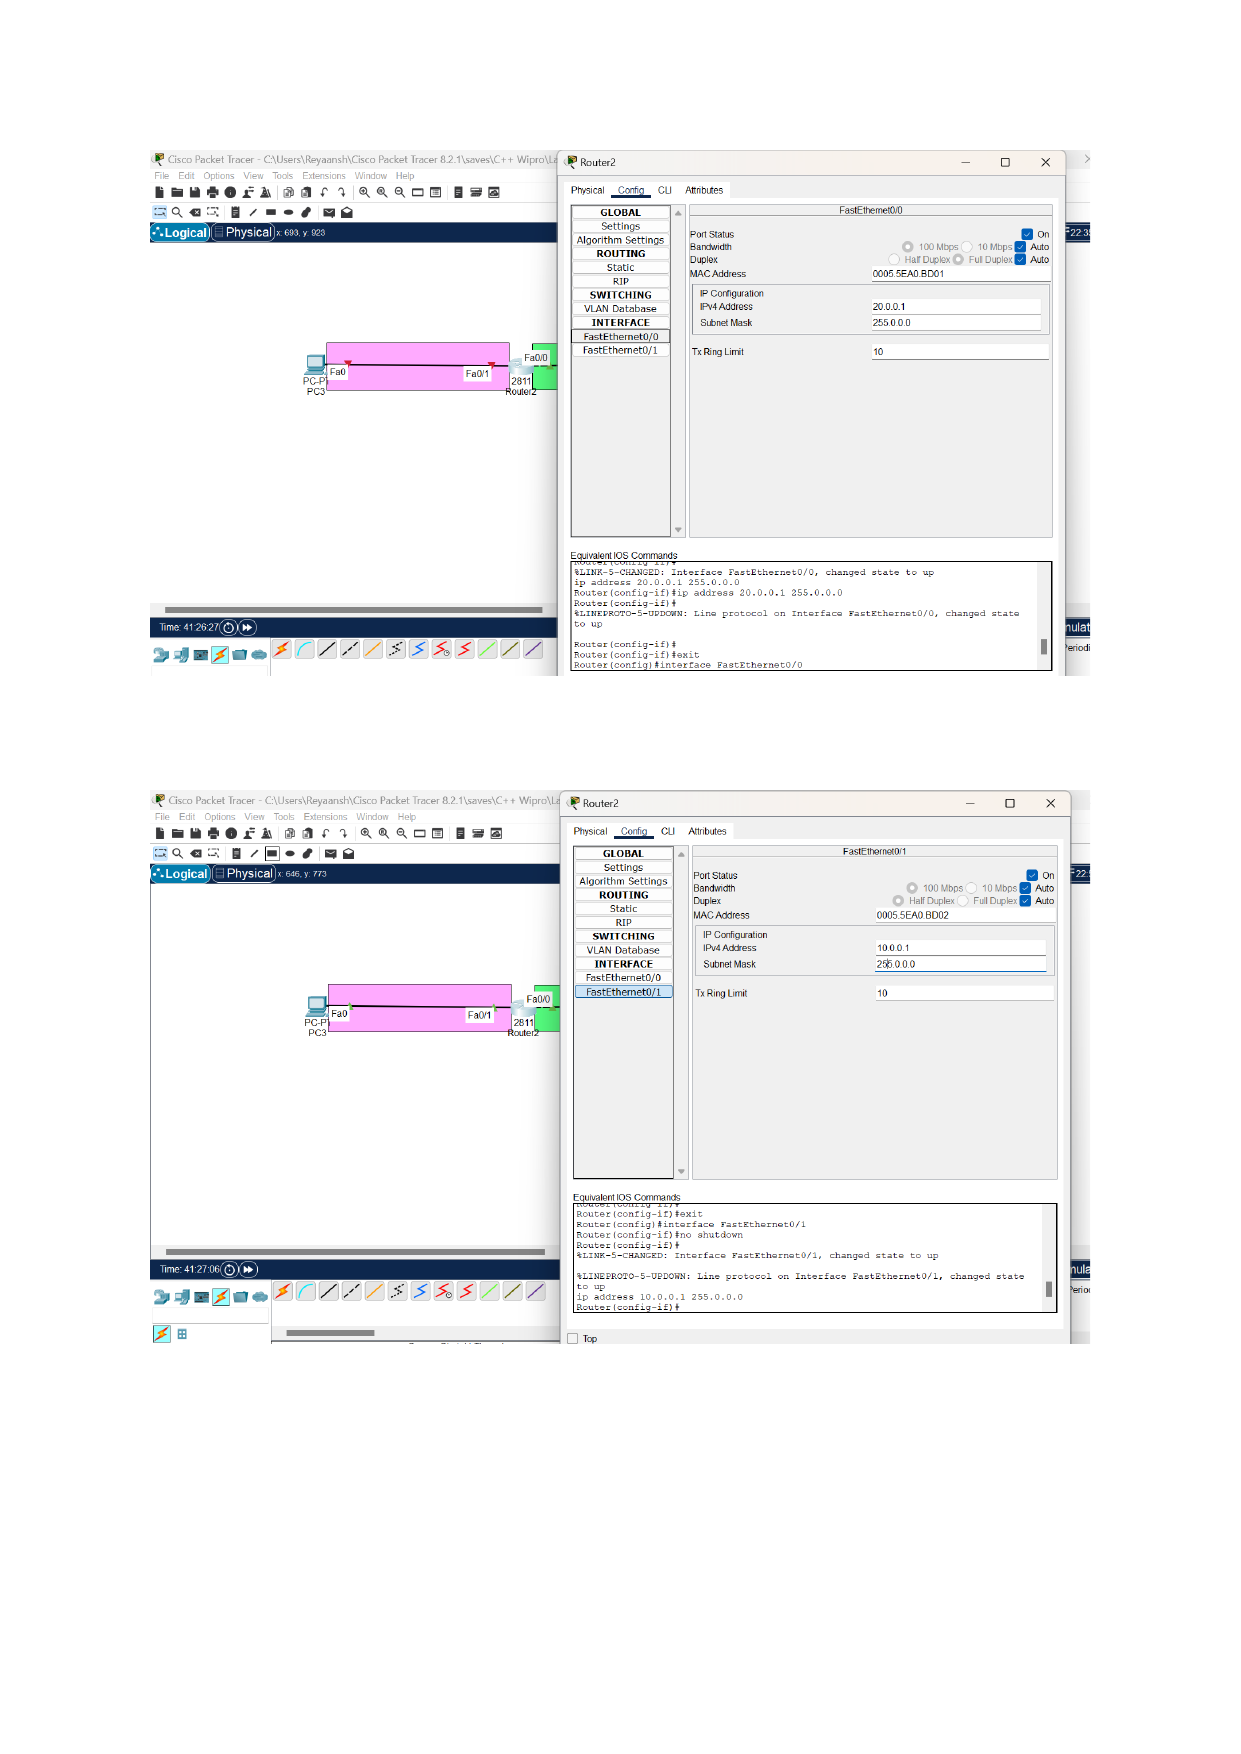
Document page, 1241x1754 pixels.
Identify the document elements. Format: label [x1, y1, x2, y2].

picture [150, 150, 1091, 676]
picture [150, 790, 1091, 1344]
picture [185, 229, 192, 237]
